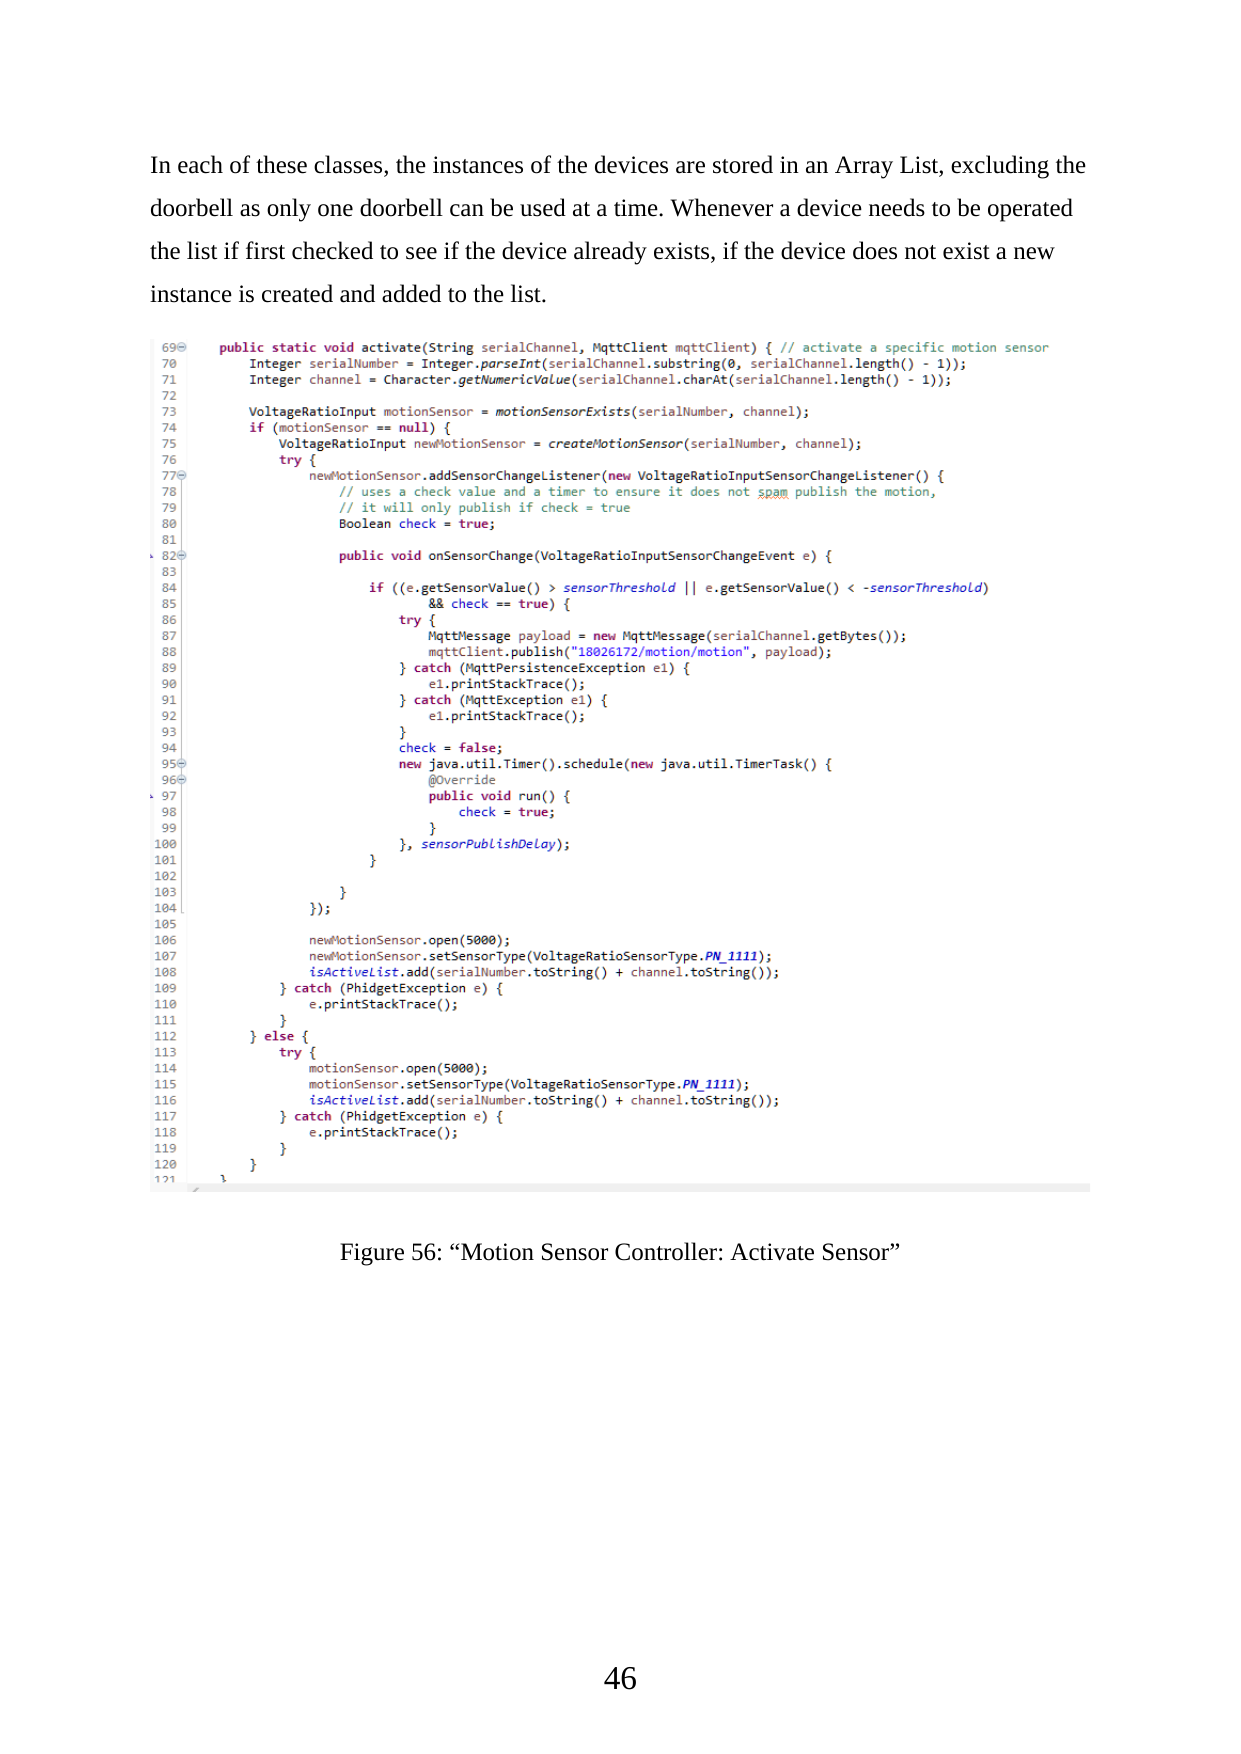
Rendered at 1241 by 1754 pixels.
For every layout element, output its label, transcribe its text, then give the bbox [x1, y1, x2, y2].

picture [150, 339, 1091, 1192]
text Figure 56: “Motion Sensor Controller: Activate Sensor” [150, 1237, 1090, 1266]
text In each of these classes, the instances of the devices are stored in an Array List, excluding the doorbell as only one doorbell can be used at a time. Whenever a device needs to be operated the list if first checked to see if the device already exists, if the device does not exist a new instance is created and added to the list. [150, 150, 1090, 308]
